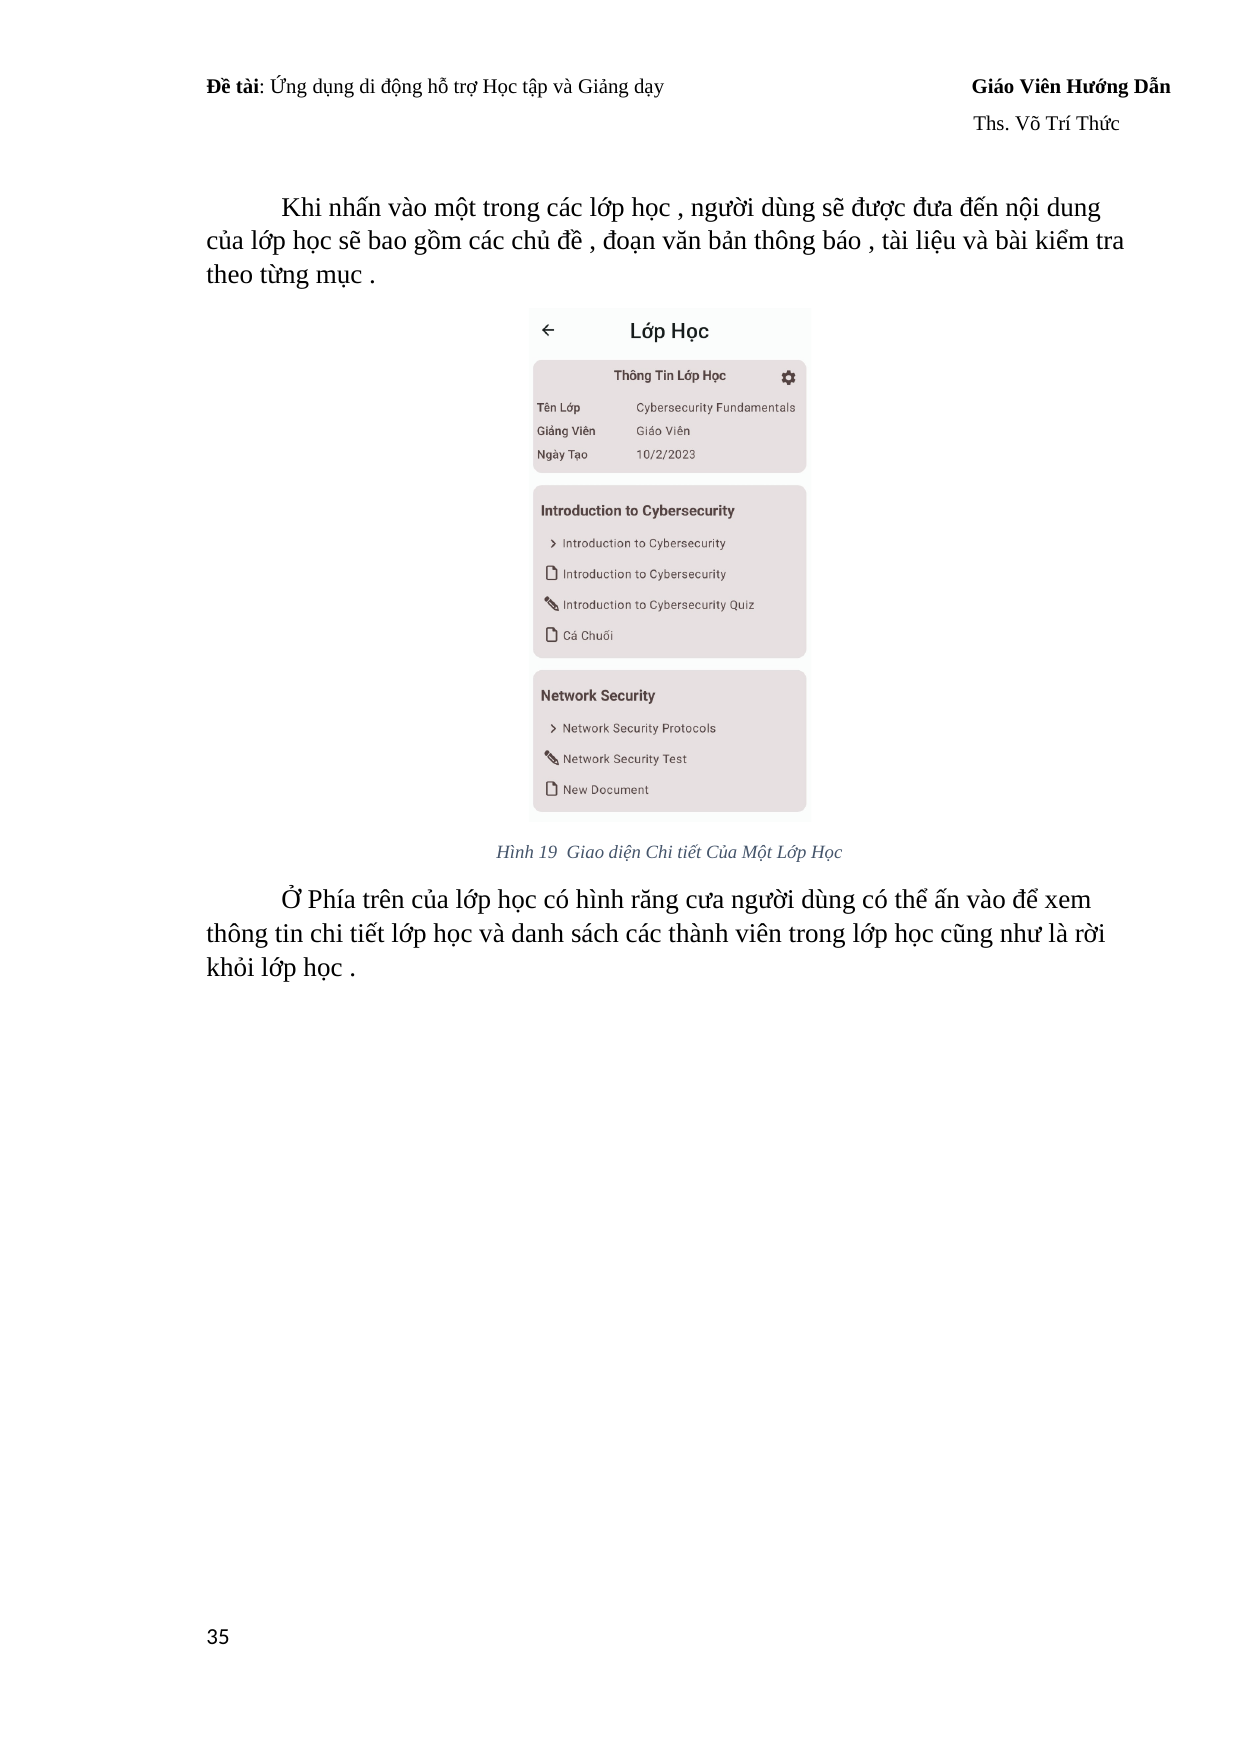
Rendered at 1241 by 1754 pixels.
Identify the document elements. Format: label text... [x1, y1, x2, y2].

picture [528, 308, 812, 822]
text Ở Phía trên của lớp học có hình răng cưa người dùng có thể ấn vào để xem thông tin chi tiết lớp học và danh sách các thành viên trong lớp học cũng như là rời khỏi lớp học . [206, 883, 1134, 982]
text Hình 19 Giao diện Chi tiết Của Một Lớp Học [206, 841, 1134, 863]
text Khi nhấn vào một trong các lớp học , người dùng sẽ được đưa đến nội dung của lớp học sẽ bao gồm các chủ đề , đoạn văn bản thông báo , tài liệu và bài kiểm tra theo từng mục . [206, 191, 1134, 289]
